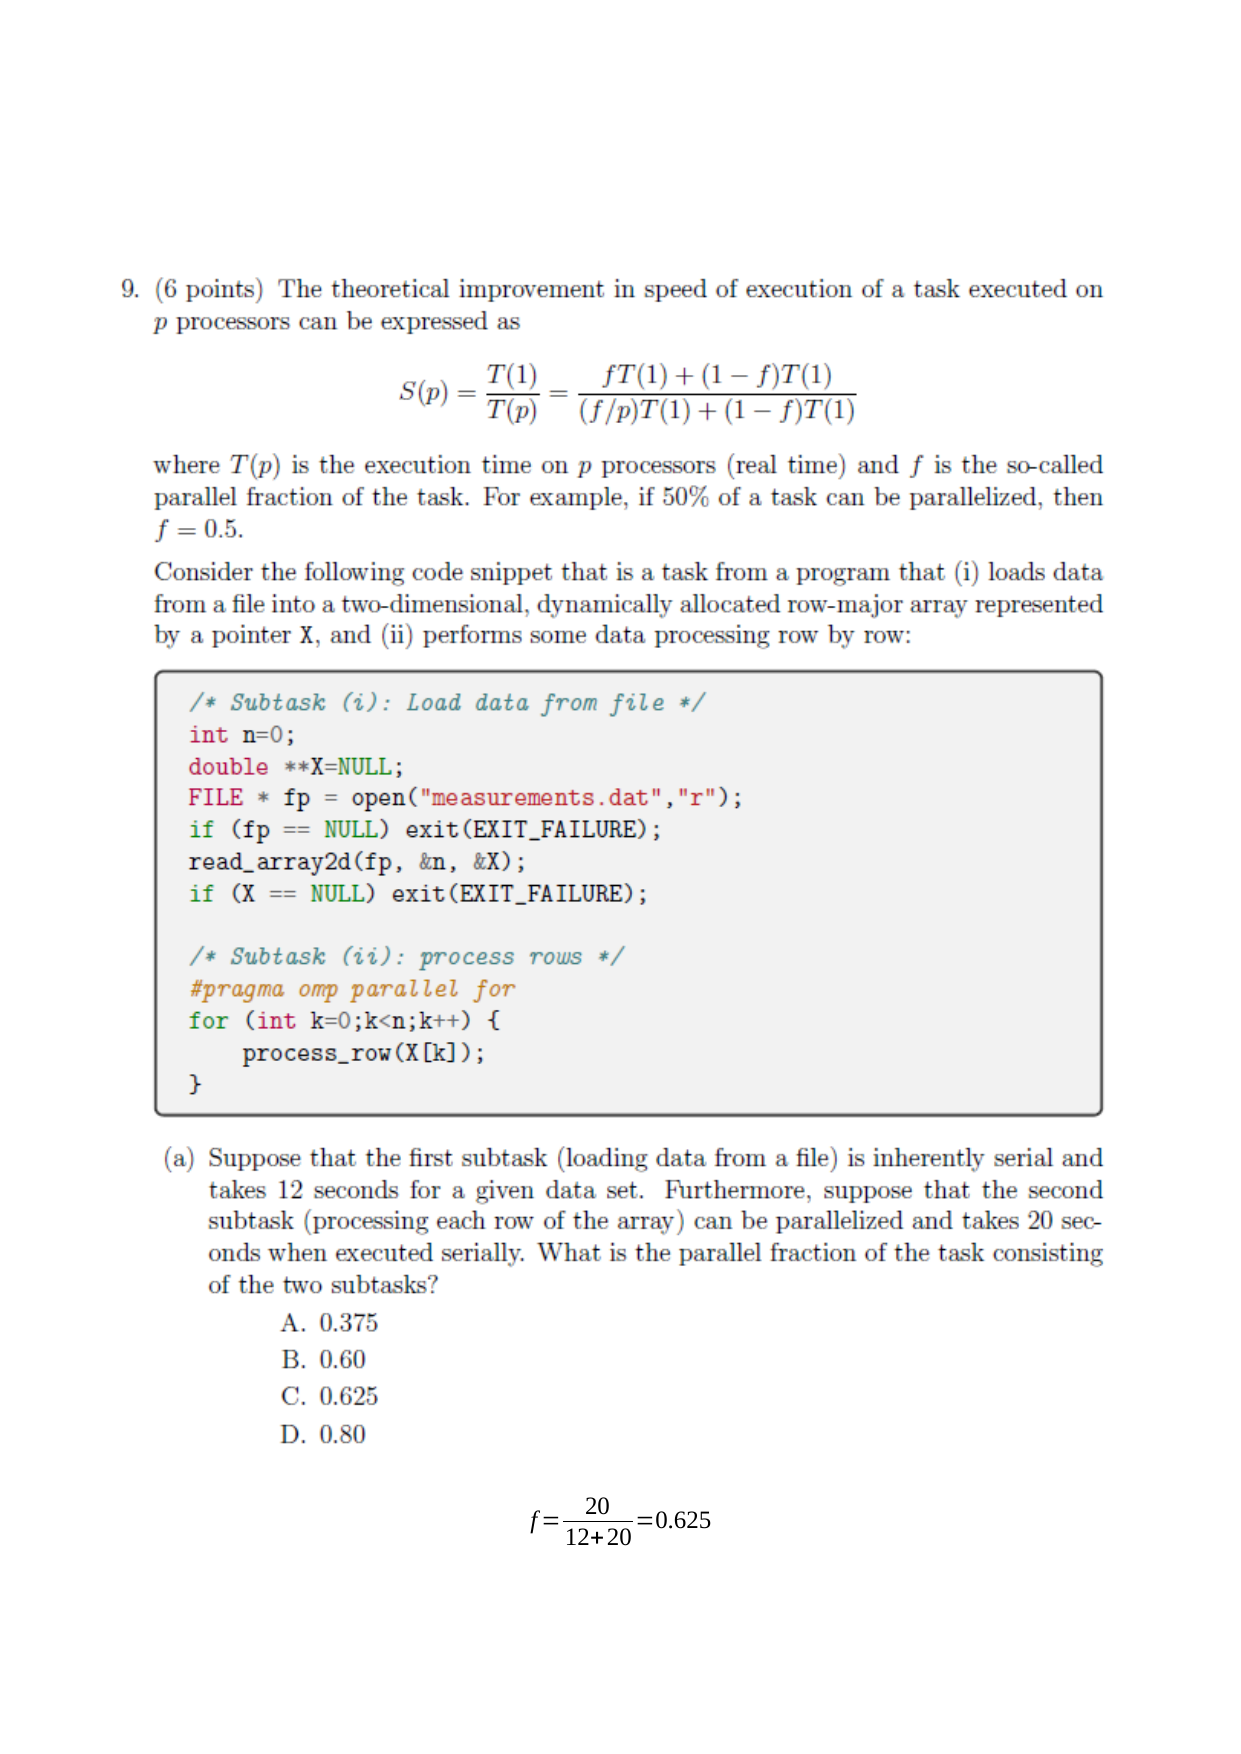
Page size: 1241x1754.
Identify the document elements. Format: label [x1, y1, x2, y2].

picture [118, 271, 1123, 1474]
